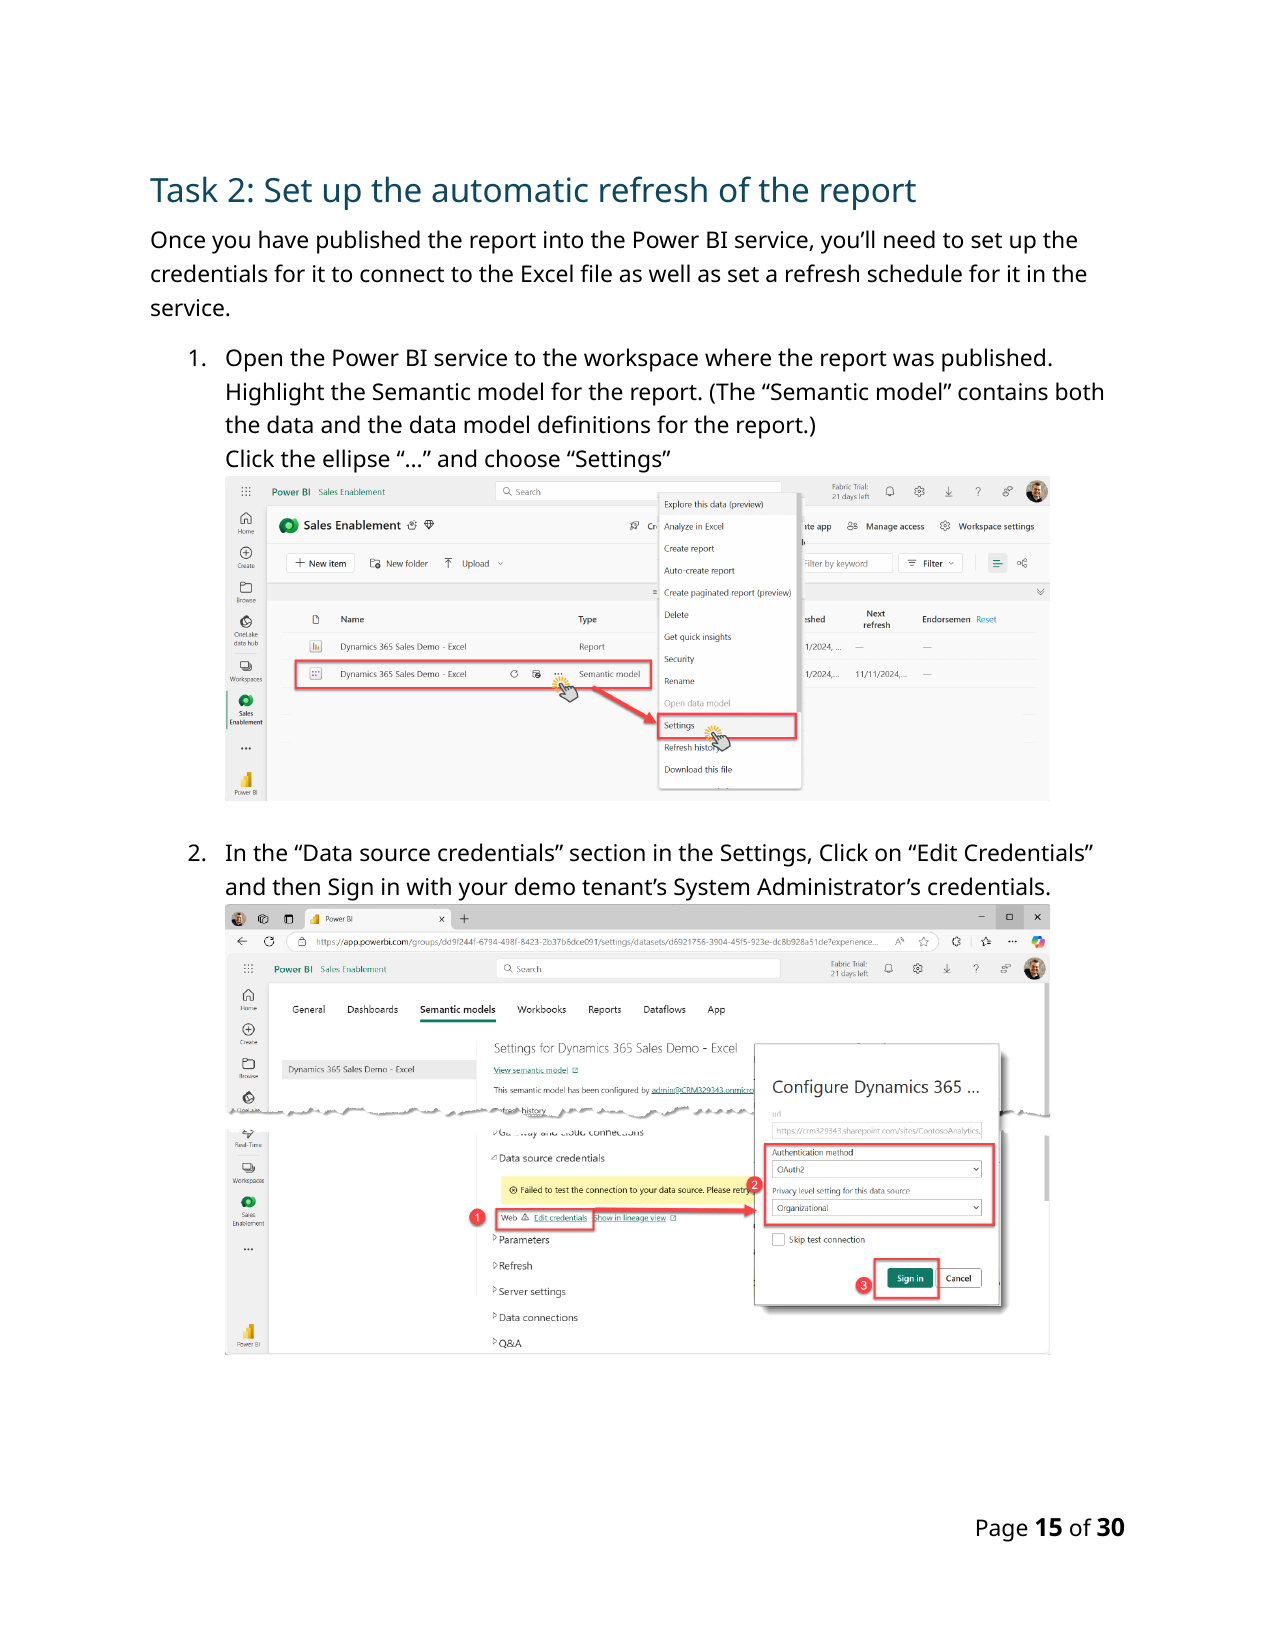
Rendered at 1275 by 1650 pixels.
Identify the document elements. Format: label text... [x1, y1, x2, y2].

subtitle Task 2: Set up the automatic refresh of the report [150, 167, 1125, 212]
text Once you have published the report into the Power BI service, you’ll need to set up the credentials for it to connect to the Excel file as well as set a refresh schedule for it in the service. [150, 224, 1125, 323]
picture [225, 476, 1050, 801]
picture [225, 904, 1050, 1355]
